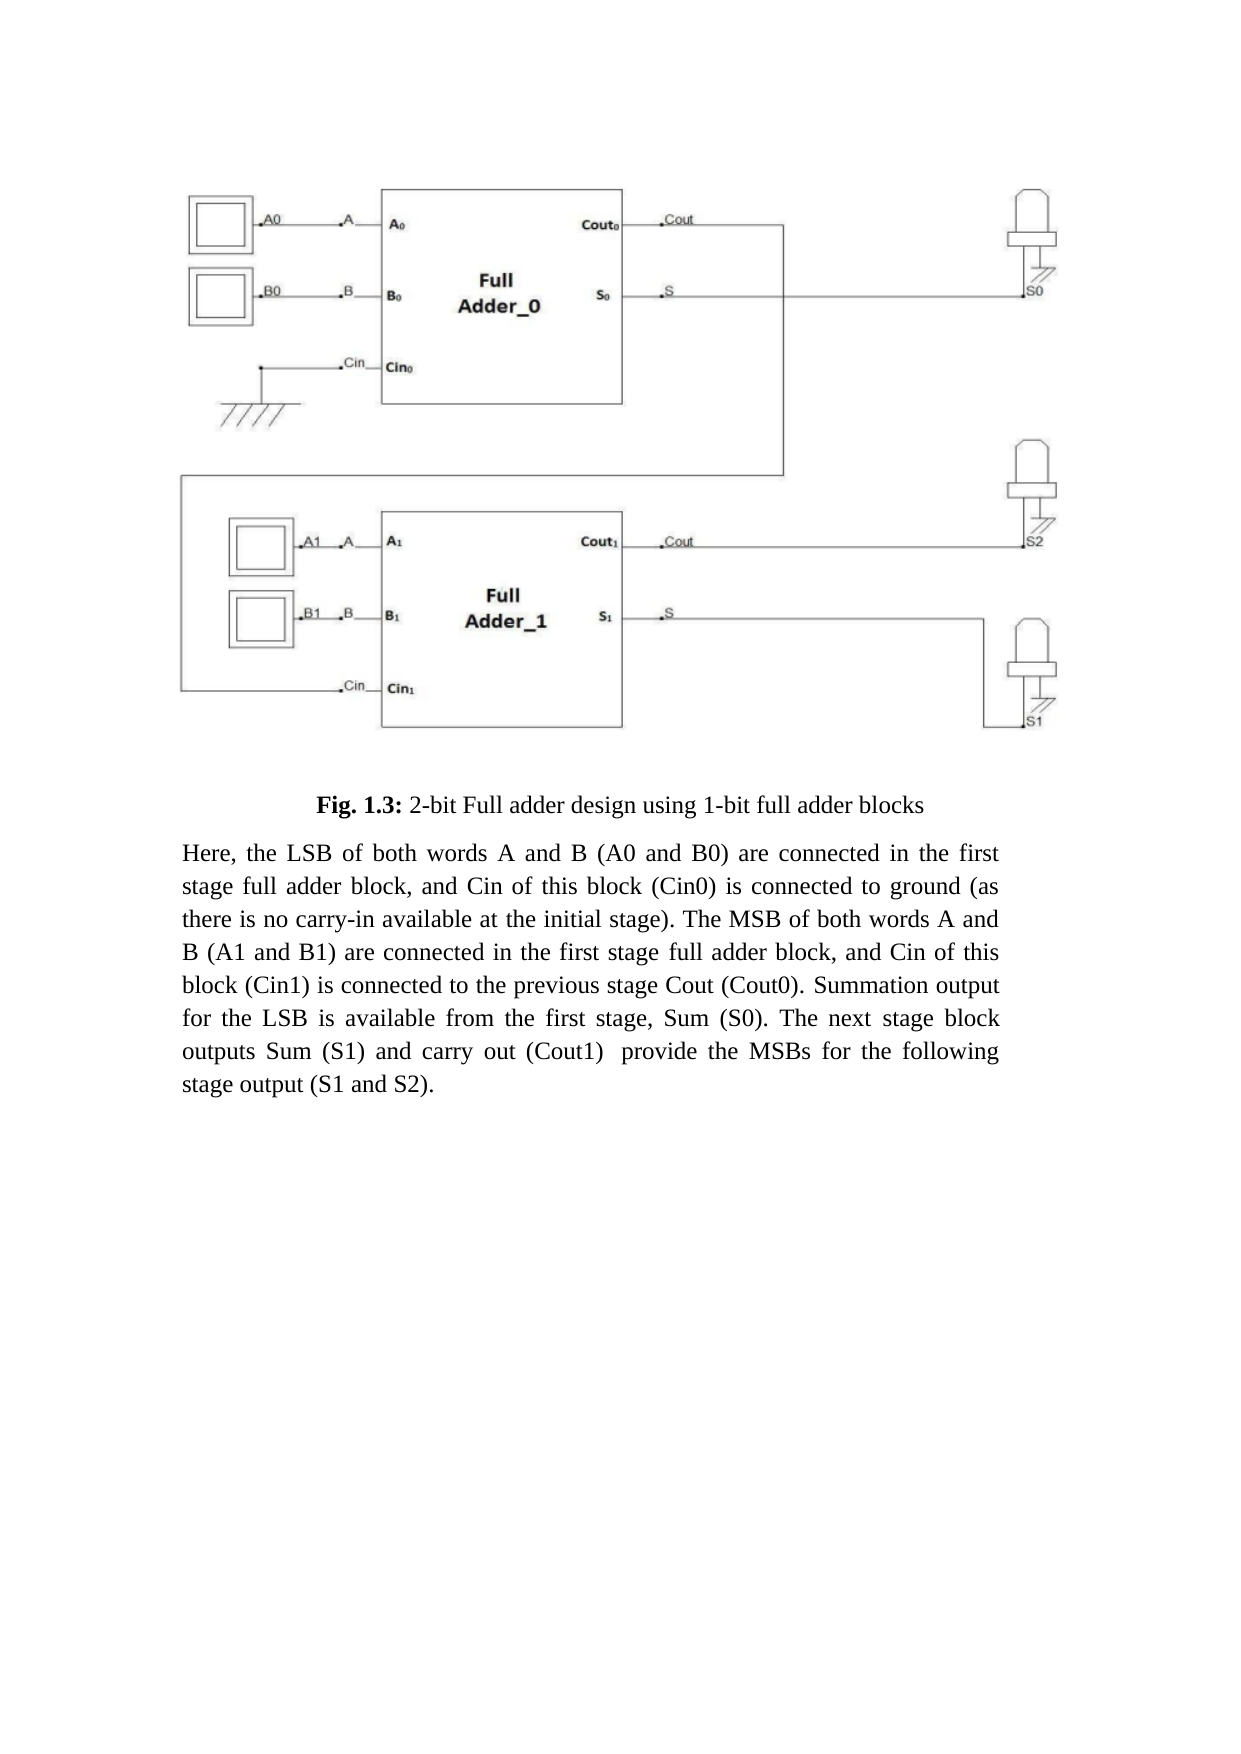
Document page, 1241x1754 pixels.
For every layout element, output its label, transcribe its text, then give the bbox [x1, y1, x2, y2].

text Fig. 1.3: 2-bit Full adder design using 1-bit full adder blocks [150, 790, 1090, 819]
picture [150, 150, 1097, 772]
text Here, the LSB of both words A and B (A0 and B0) are connected in the first stage full adder block, and Cin of this block (Cin0) is connected to ground (as there is no carry-in available at the initial stage). The MSB of both words A and B (A1 and B1) are connected in the first stage full adder block, and Cin of this block (Cin1) is connected to the previous stage Cout (Cout0). Summation output for the LSB is available from the first stage, Sum (S0). The next stage block outputs Sum (S1) and carry out (Cout1) provide the MSBs for the following stage output (S1 and S2). [182, 838, 1000, 1098]
